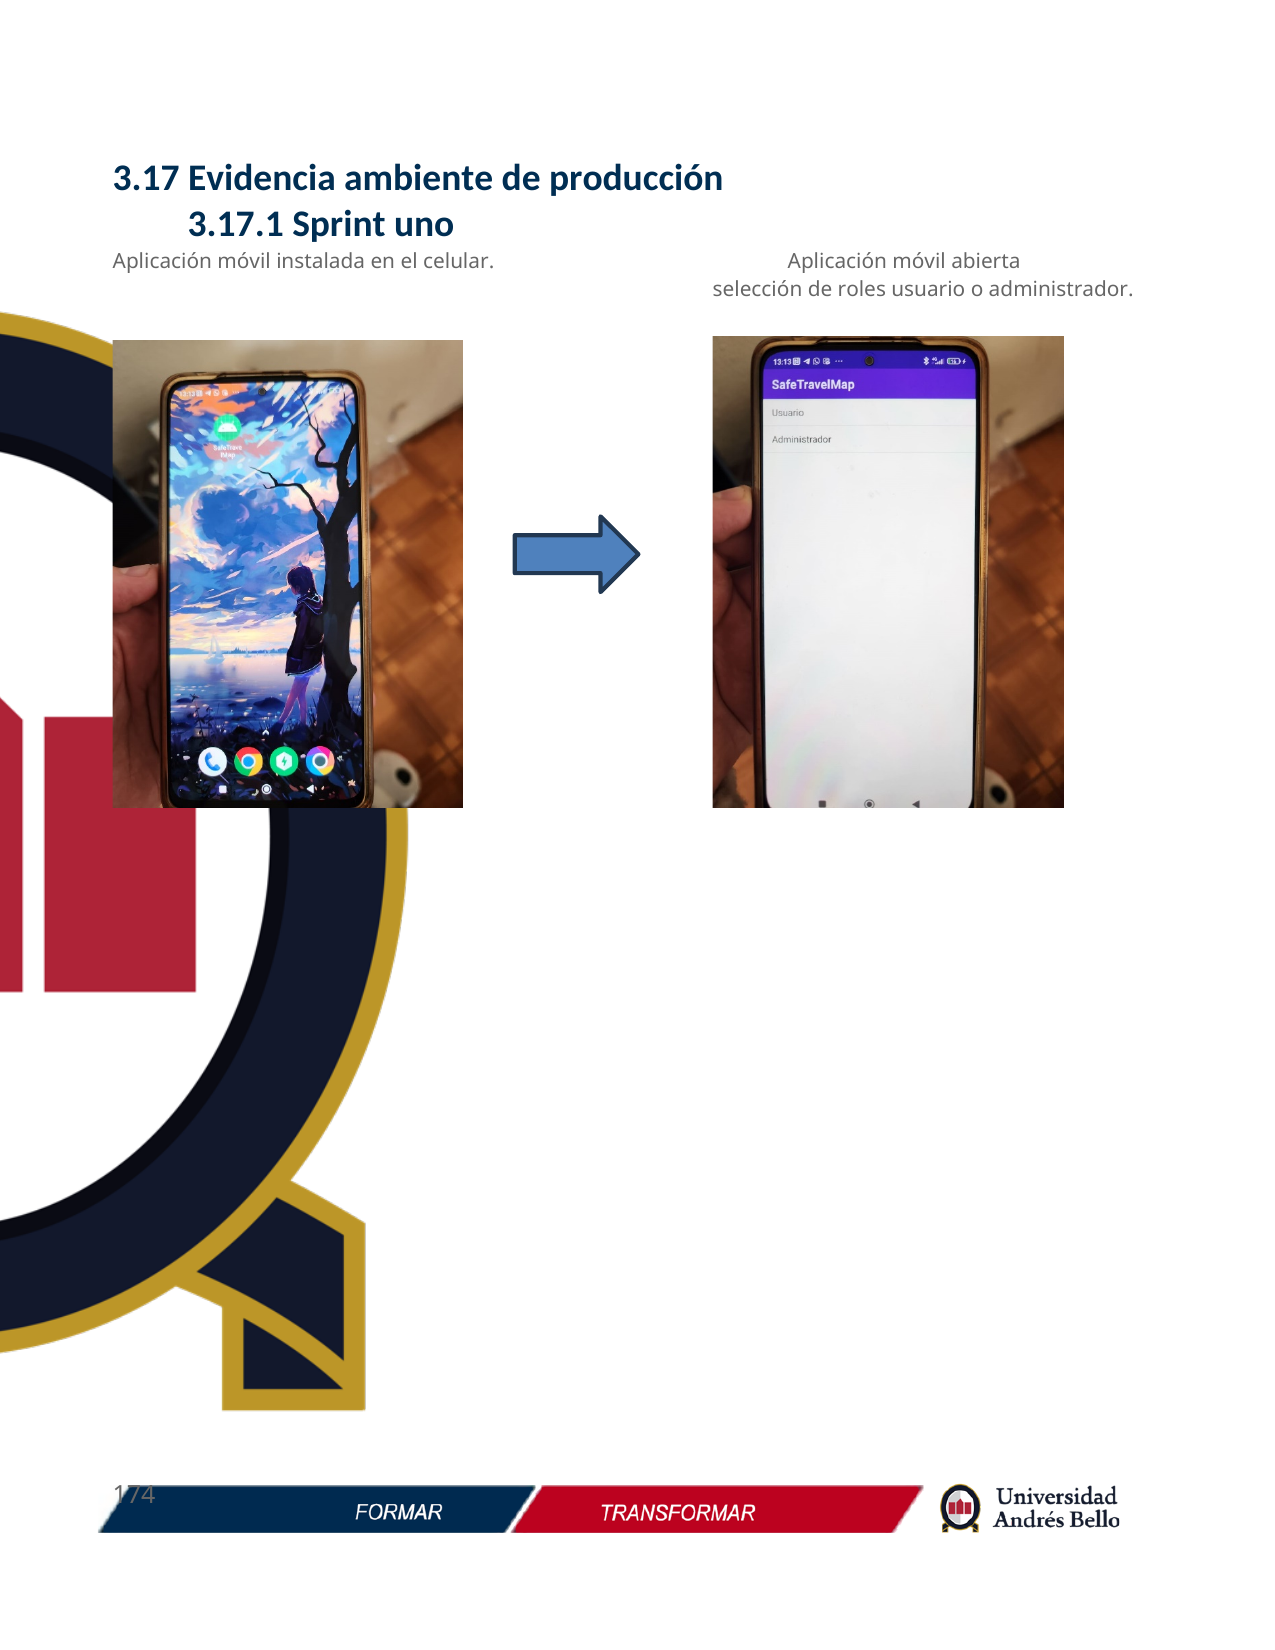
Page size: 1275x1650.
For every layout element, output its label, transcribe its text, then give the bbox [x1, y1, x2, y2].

text Aplicación móvil instalada en el celular. Aplicación móvil abierta [112, 246, 1162, 274]
subtitle 3.17.1 Sprint uno [187, 200, 1162, 246]
subtitle 3.17 Evidencia ambiente de producción [112, 154, 1162, 200]
picture [712, 336, 1064, 808]
picture [97, 1483, 1120, 1533]
picture [0, 299, 463, 1423]
text selección de roles usuario o administrador. [112, 274, 1162, 303]
